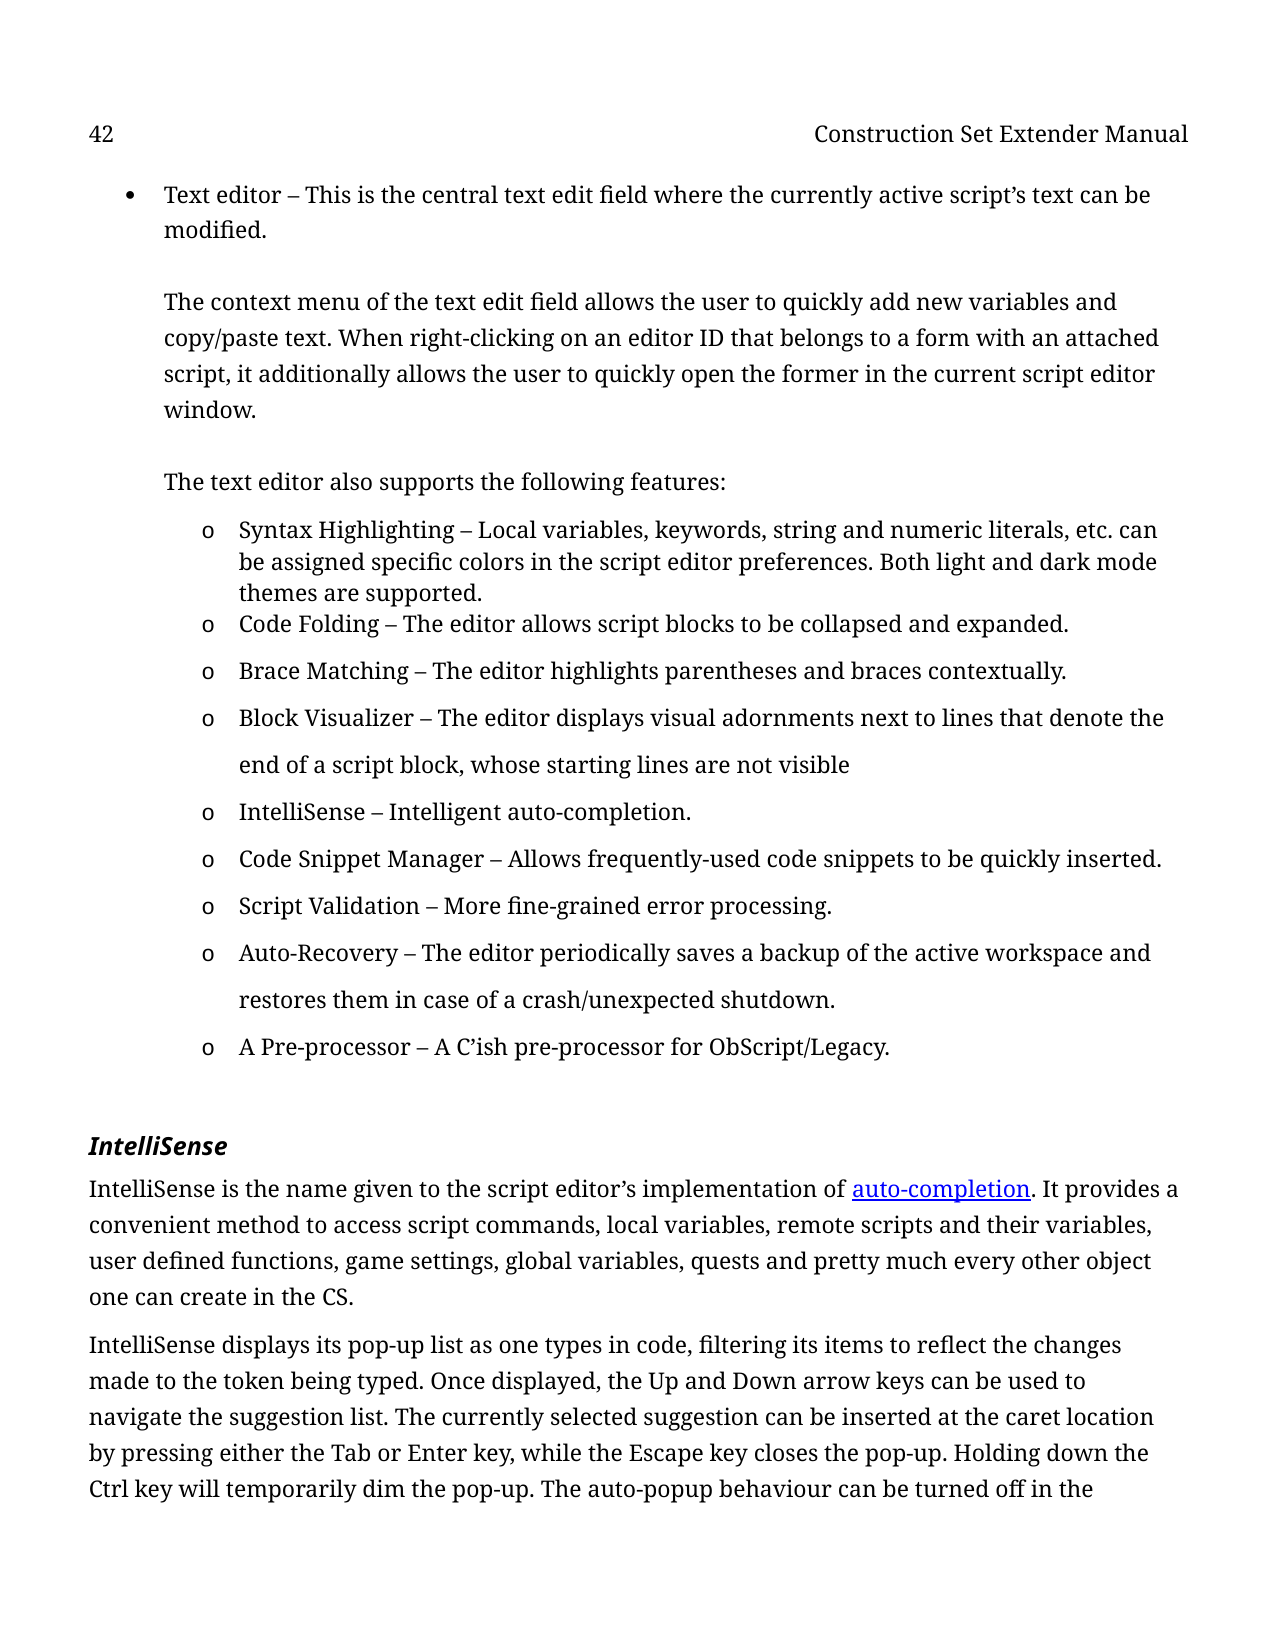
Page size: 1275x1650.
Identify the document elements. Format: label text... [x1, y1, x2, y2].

subtitle IntelliSense [88, 1128, 1186, 1163]
list Code Snippet Manager – Allows frequently-used code snippets to be quickly inserted. [201, 843, 1186, 874]
list Block Visualizer – The editor displays visual adornments next to lines that denote the end of a script block, whose starting lines are not visible [201, 702, 1186, 781]
text IntelliSense is the name given to the script editor’s implementation of auto-completion. It provides a convenient method to access script commands, local variables, remote scripts and their variables, user defined functions, game settings, global variables, quests and pretty much every other object one can create in the CS. [88, 1173, 1186, 1312]
list Syntax Highlighting – Local variables, keywords, string and numeric literals, etc. can be assigned specific colors in the script editor preferences. Both light and dark mode themes are supported. [201, 514, 1186, 608]
list IntelliSense – Intelligent auto-completion. [201, 796, 1186, 827]
list Script Validation – More fine-grained error processing. [201, 890, 1186, 921]
list Brace Matching – The editor highlights parentheses and braces contextually. [201, 655, 1186, 687]
list Text editor – This is the central text edit field where the currently active script’s text can be modified. The context menu of the text edit field allows the user to quickly add new variables and copy/paste text. When right-clicking on an editor ID that belongs to a form with an attached script, it additionally allows the user to quickly open the former in the current script editor window. The text editor also supports the following features: [126, 178, 1186, 497]
list A Pre-processor – A C’ish pre-processor for ObScript/Legacy. [201, 1031, 1186, 1062]
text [88, 1329, 1186, 1504]
list Auto-Recovery – The editor periodically saves a backup of the active workspace and restores them in case of a crash/unexpected shutdown. [201, 937, 1186, 1015]
list Code Folding – The editor allows script blocks to be collapsed and expanded. [201, 608, 1186, 640]
